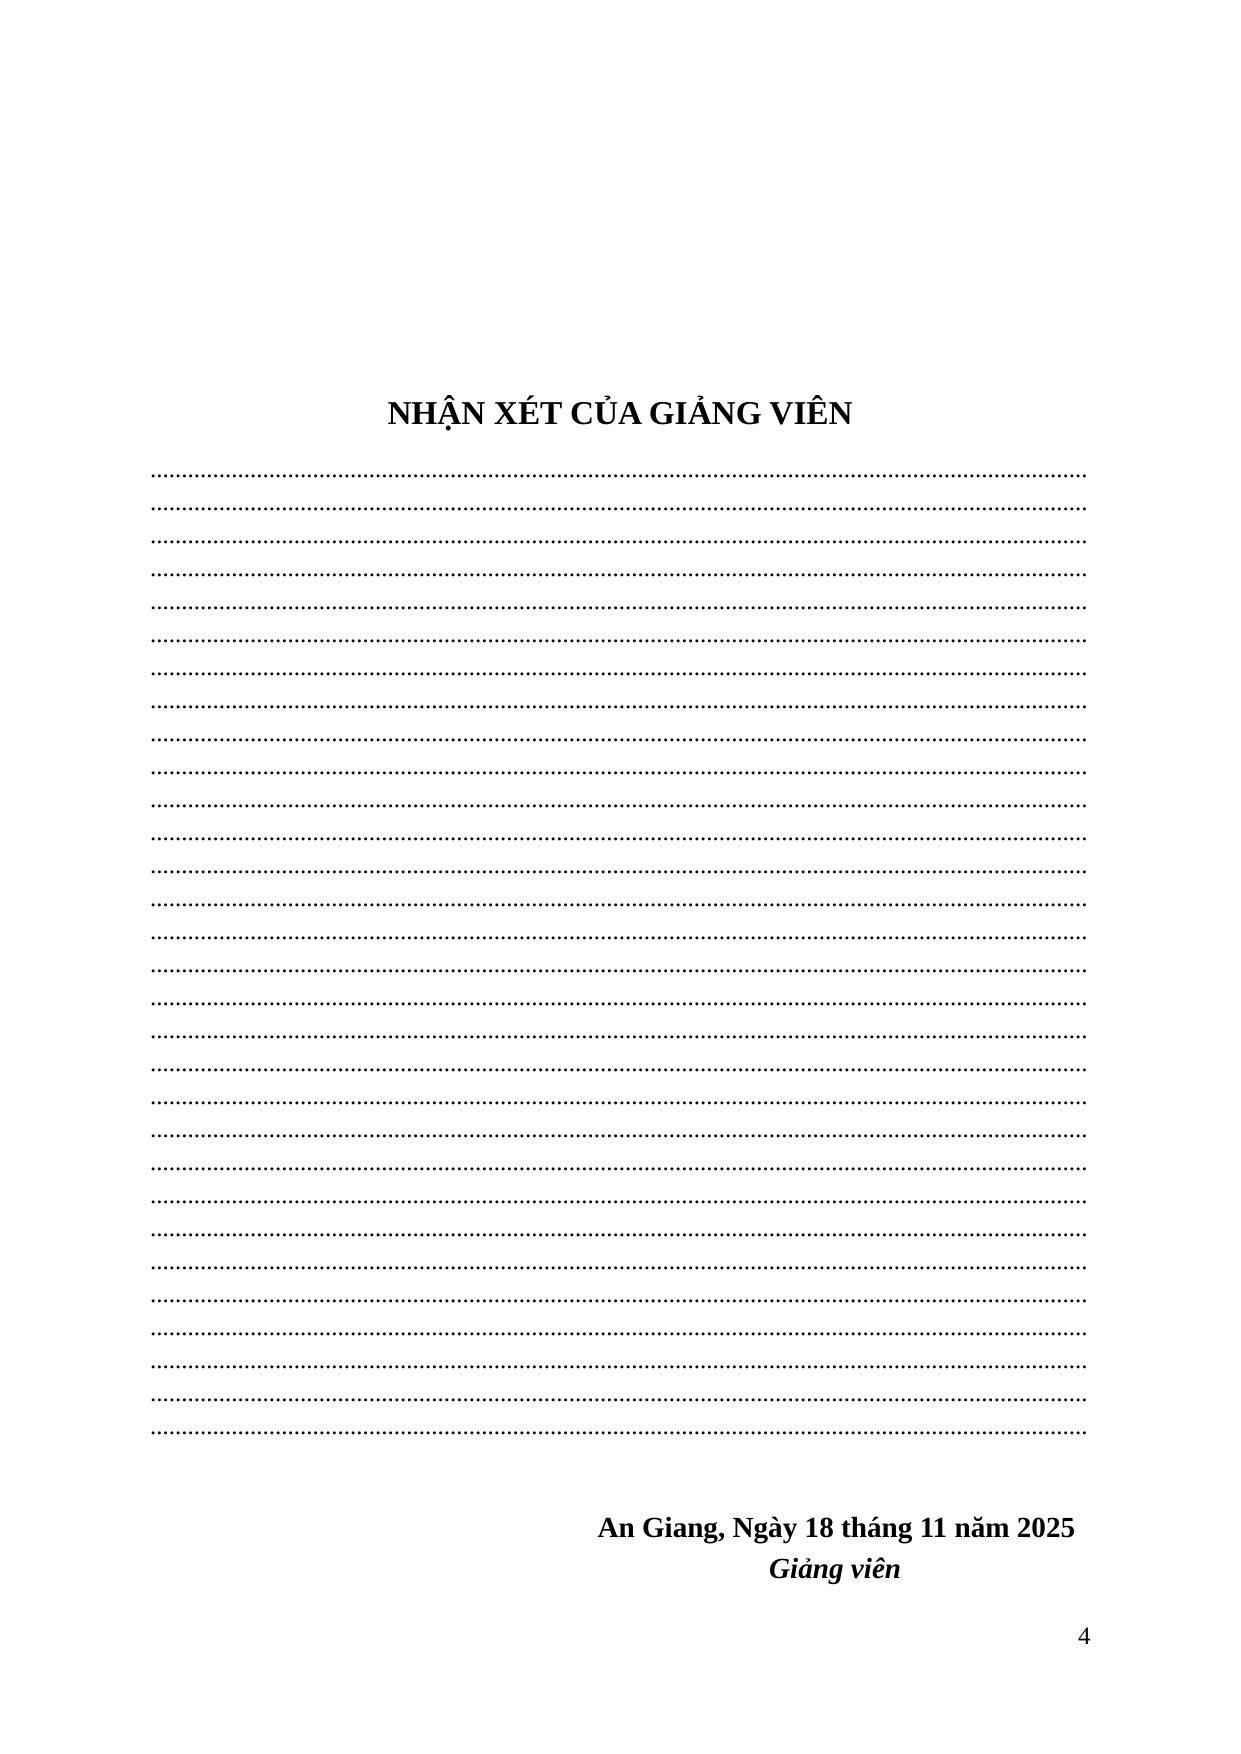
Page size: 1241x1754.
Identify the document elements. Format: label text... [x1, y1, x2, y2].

text .................................................................................................................................................................................................................................................................................................................................................................................................................................................................................................................................................................................................................................................................................................................................................................................................................................................................................................................................................................................................................................................................................................................................................................................................................................................................................................................................................................................................................................................................................................................................................................................................................................................................................................................................................................................................................................................................................................................................................................................................................................................................................................................................................................................................................................................................................................................................................................................................................................................................................................................................................................................................................................................................................................................................................................................................................................................................................................................................................................................................................................................................................................................................................................................................................................................................................................................................................................................................................................................................................................................................................................................................................................................................................................................................................................................................................................................................................................................................................................................................................................................................................................................................................................................................................................................................................................................................................................................................................................................................................................................................................................................................................................................................................... [150, 454, 1090, 1440]
text NHẬN XÉT CỦA GIẢNG VIÊN [150, 393, 1090, 431]
table_header An Giang, Ngày 18 tháng 11 năm 2025 [562, 1511, 1111, 1551]
table_cell Giảng viên [562, 1551, 1111, 1593]
